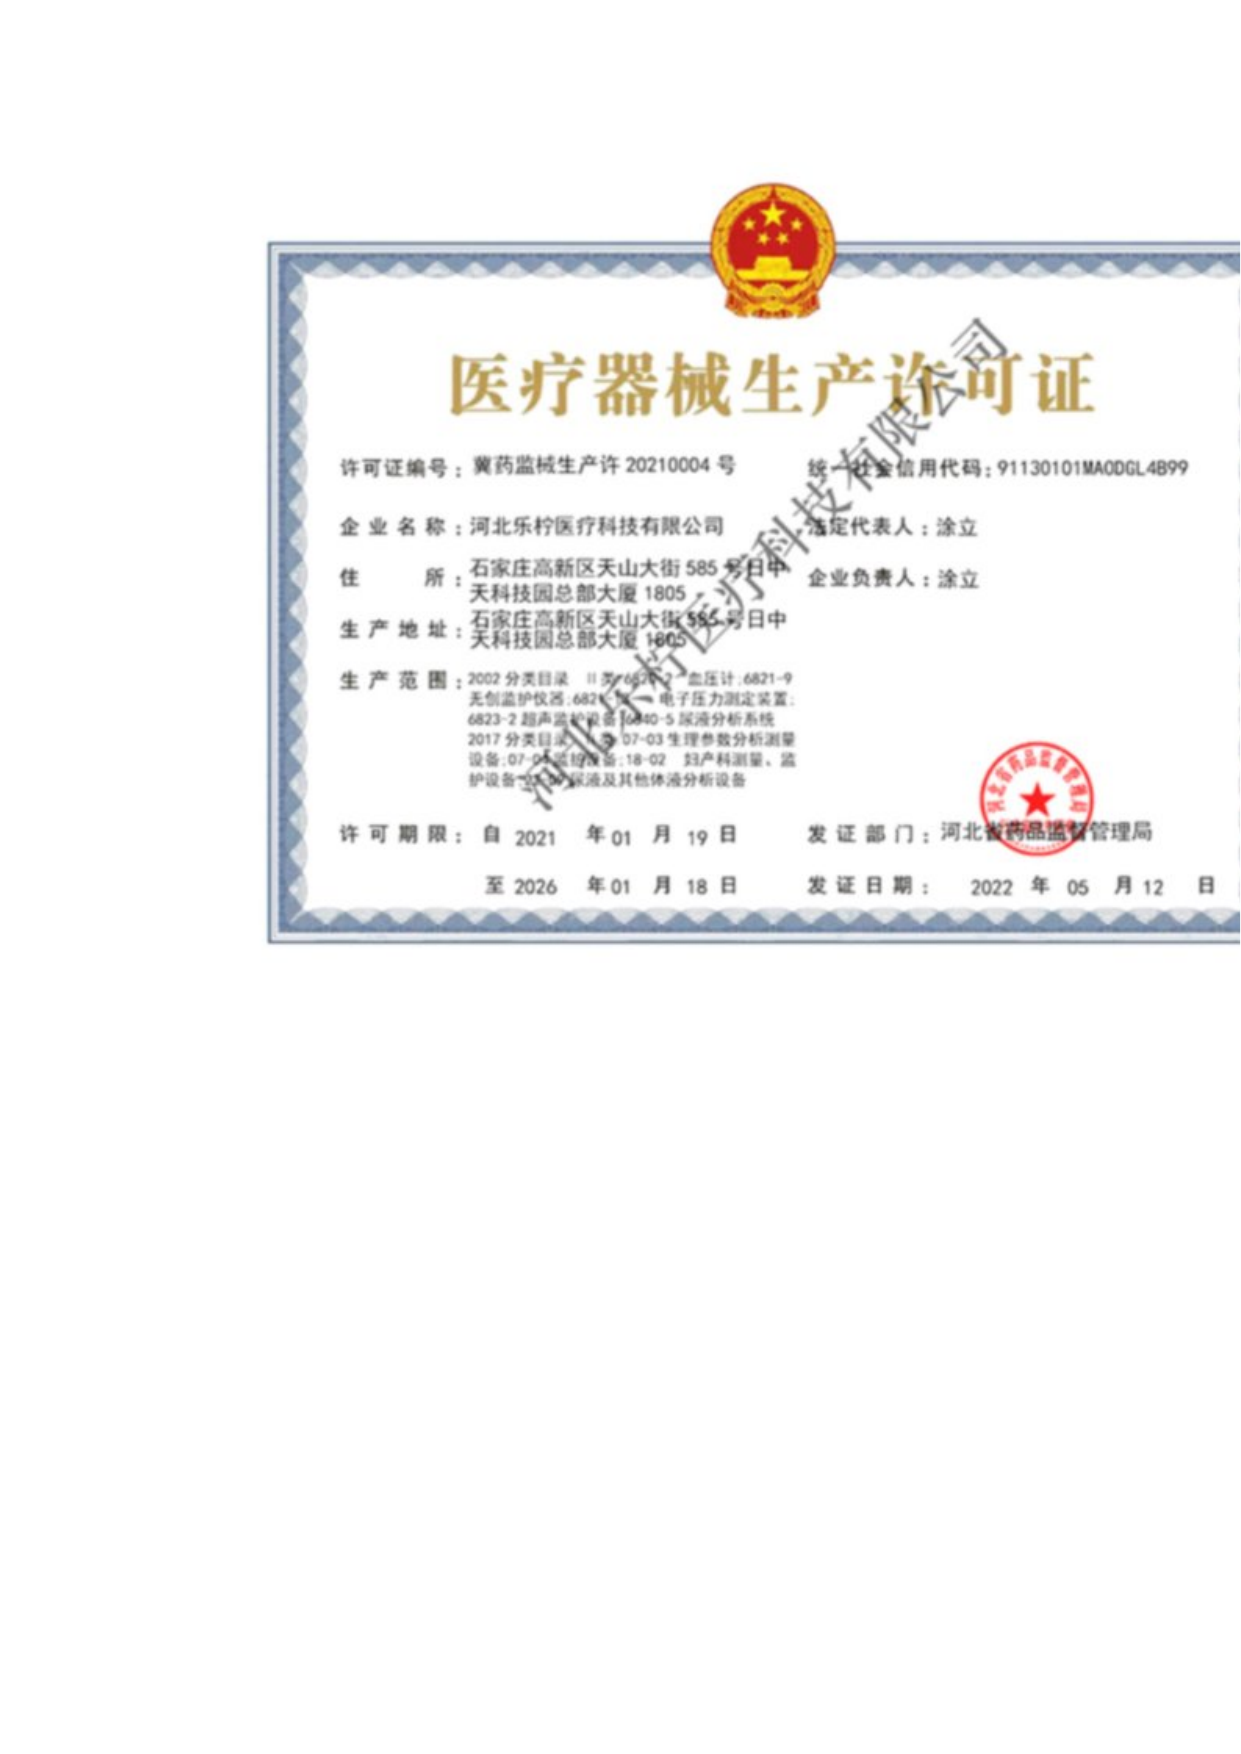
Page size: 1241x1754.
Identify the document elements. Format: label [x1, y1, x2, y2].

picture [187, 162, 1241, 992]
